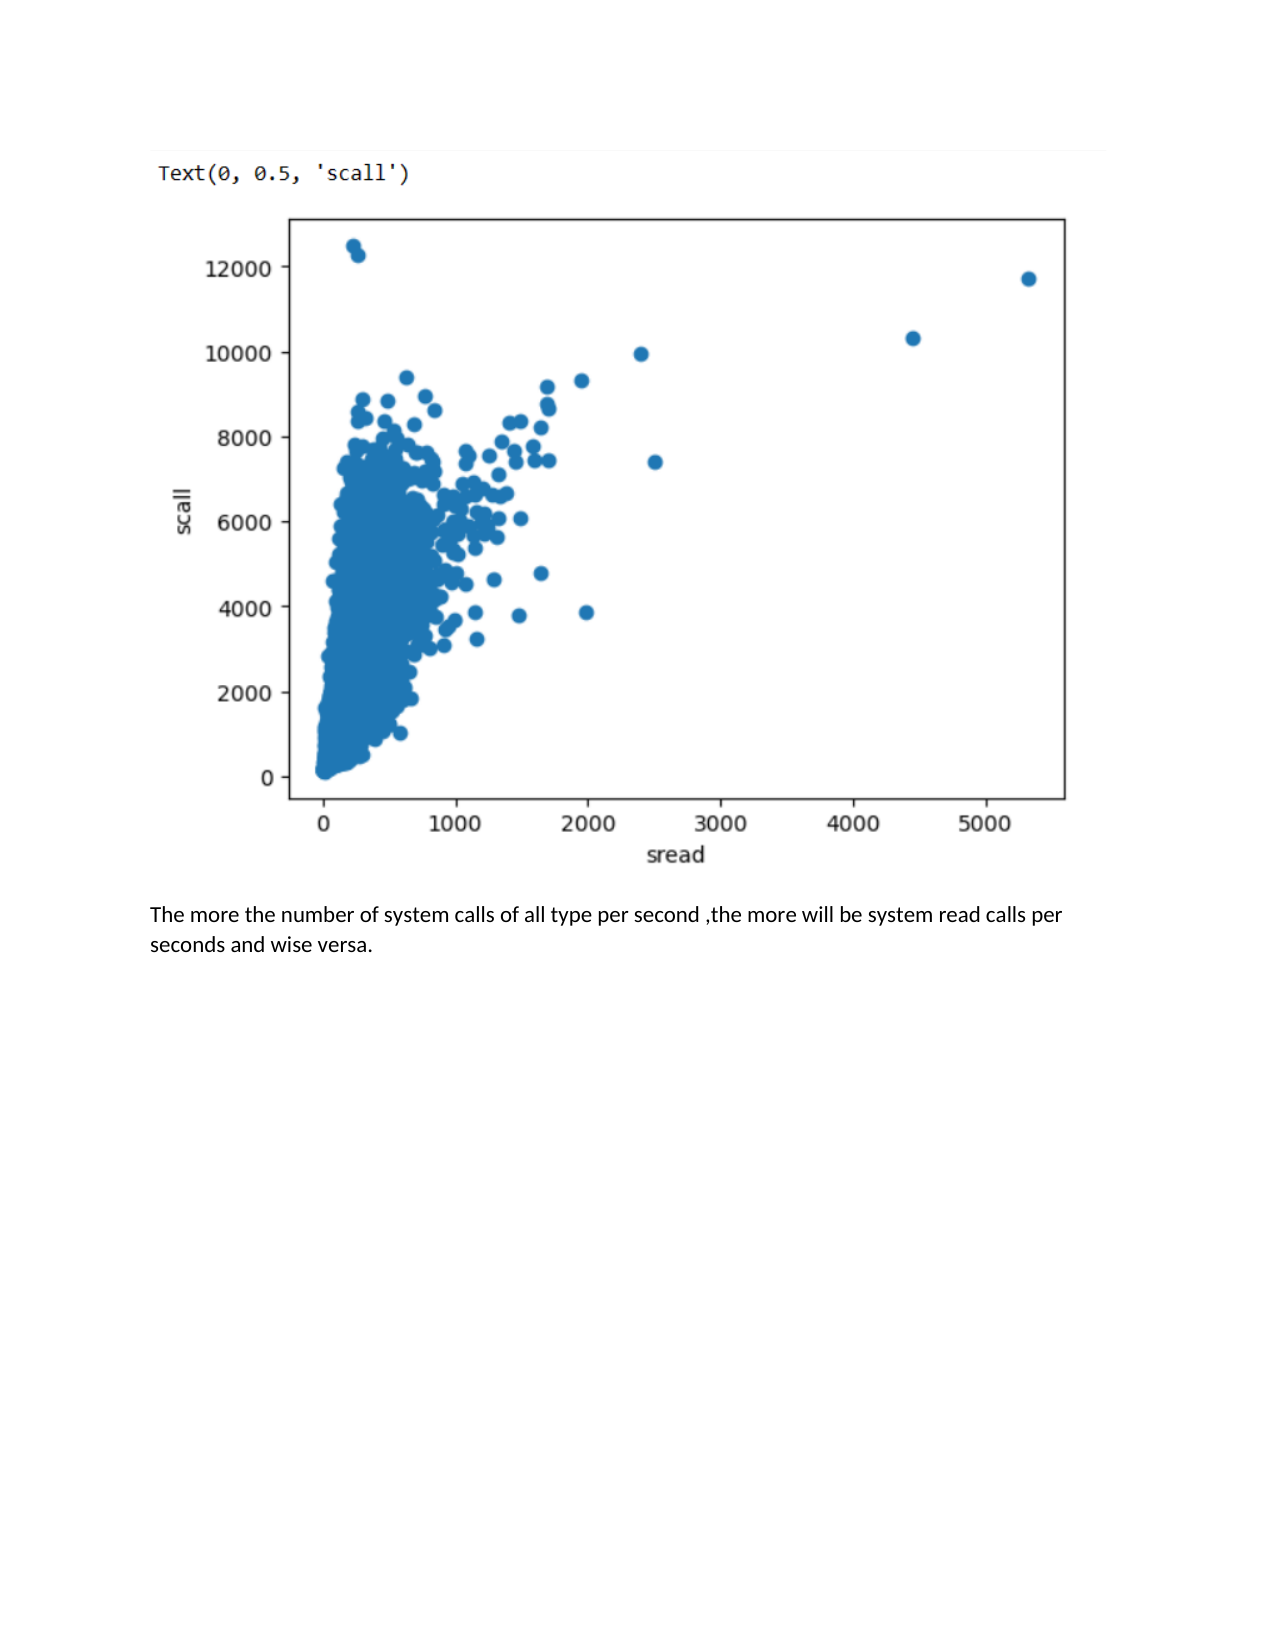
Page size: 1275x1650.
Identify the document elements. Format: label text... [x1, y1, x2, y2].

text The more the number of system calls of all type per second ,the more will be system read calls per seconds and wise versa. [150, 900, 1125, 958]
picture [150, 150, 1107, 882]
